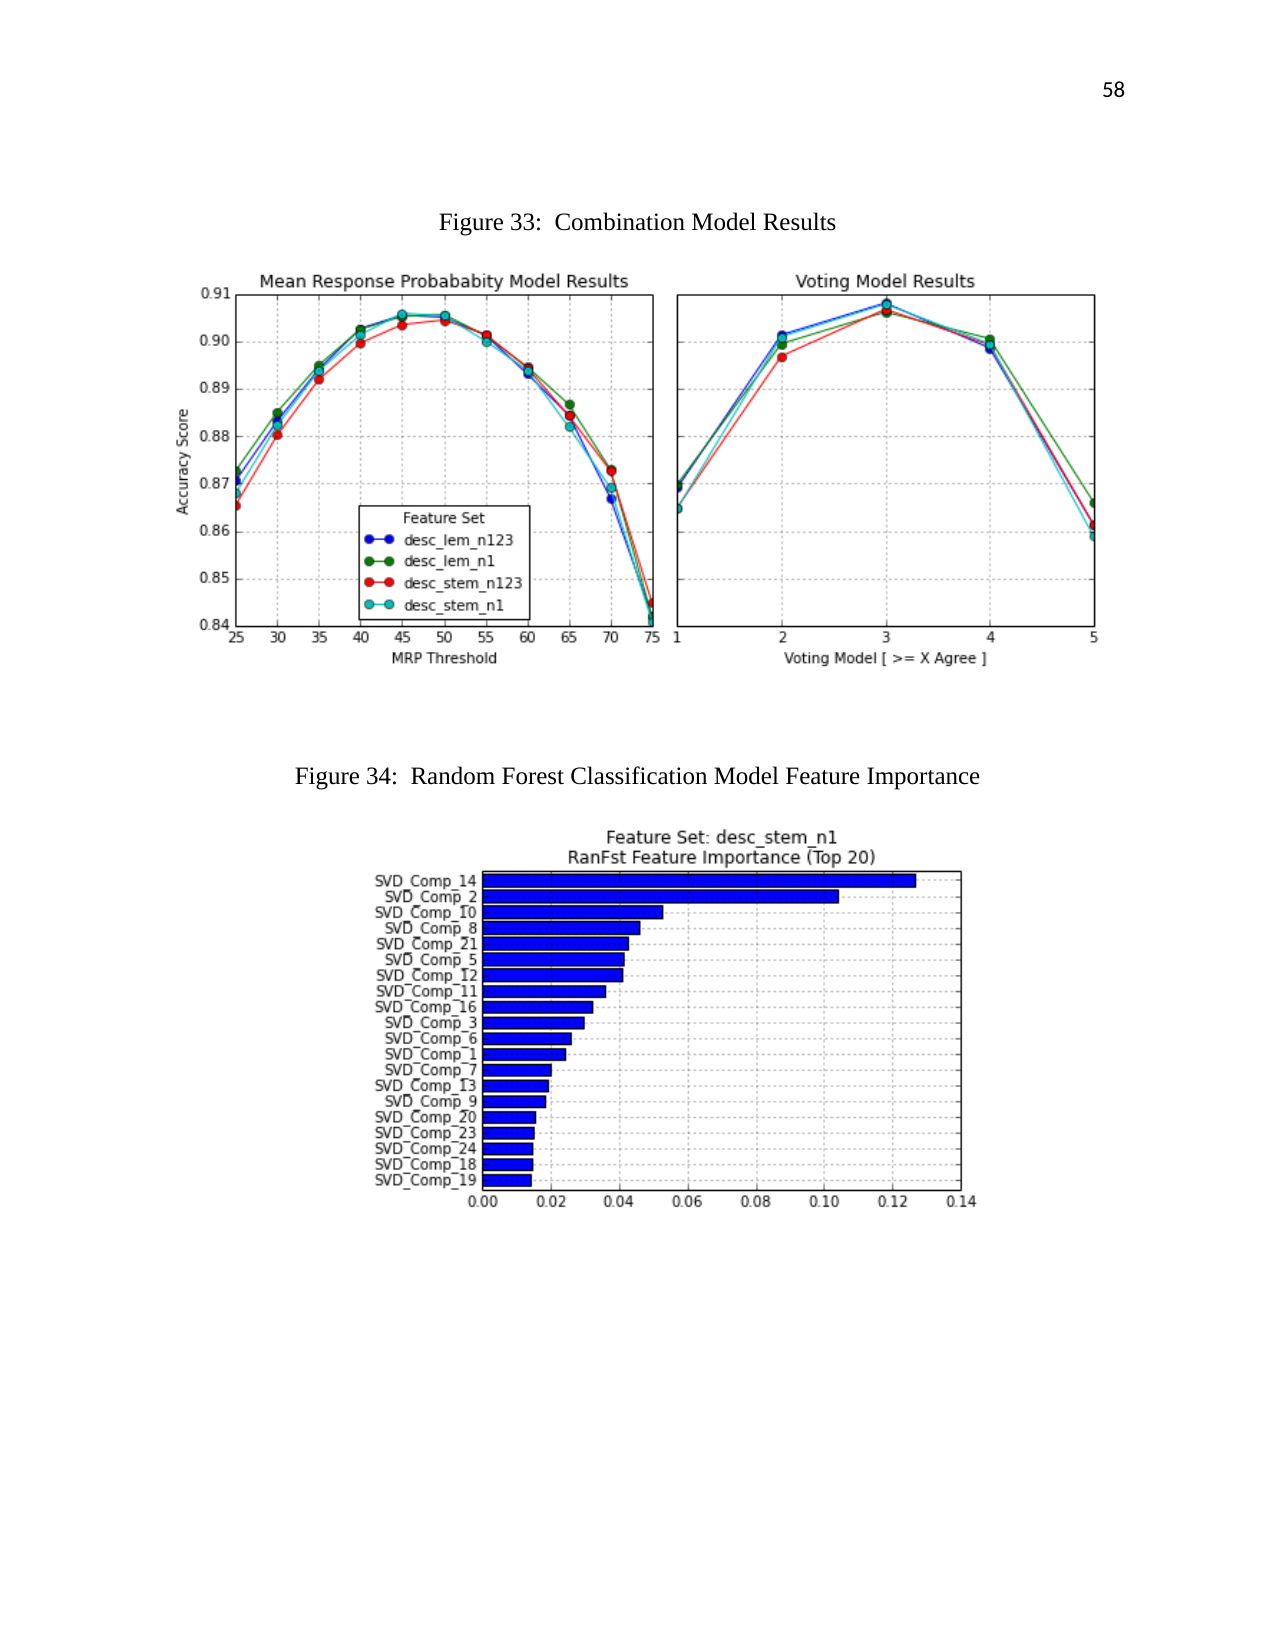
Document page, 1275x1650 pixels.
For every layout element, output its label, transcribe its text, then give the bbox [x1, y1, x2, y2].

text Figure 33: Combination Model Results [150, 207, 1125, 236]
picture [168, 265, 1107, 676]
picture [365, 818, 985, 1220]
text Figure 34: Random Forest Classification Model Feature Importance [150, 761, 1125, 790]
